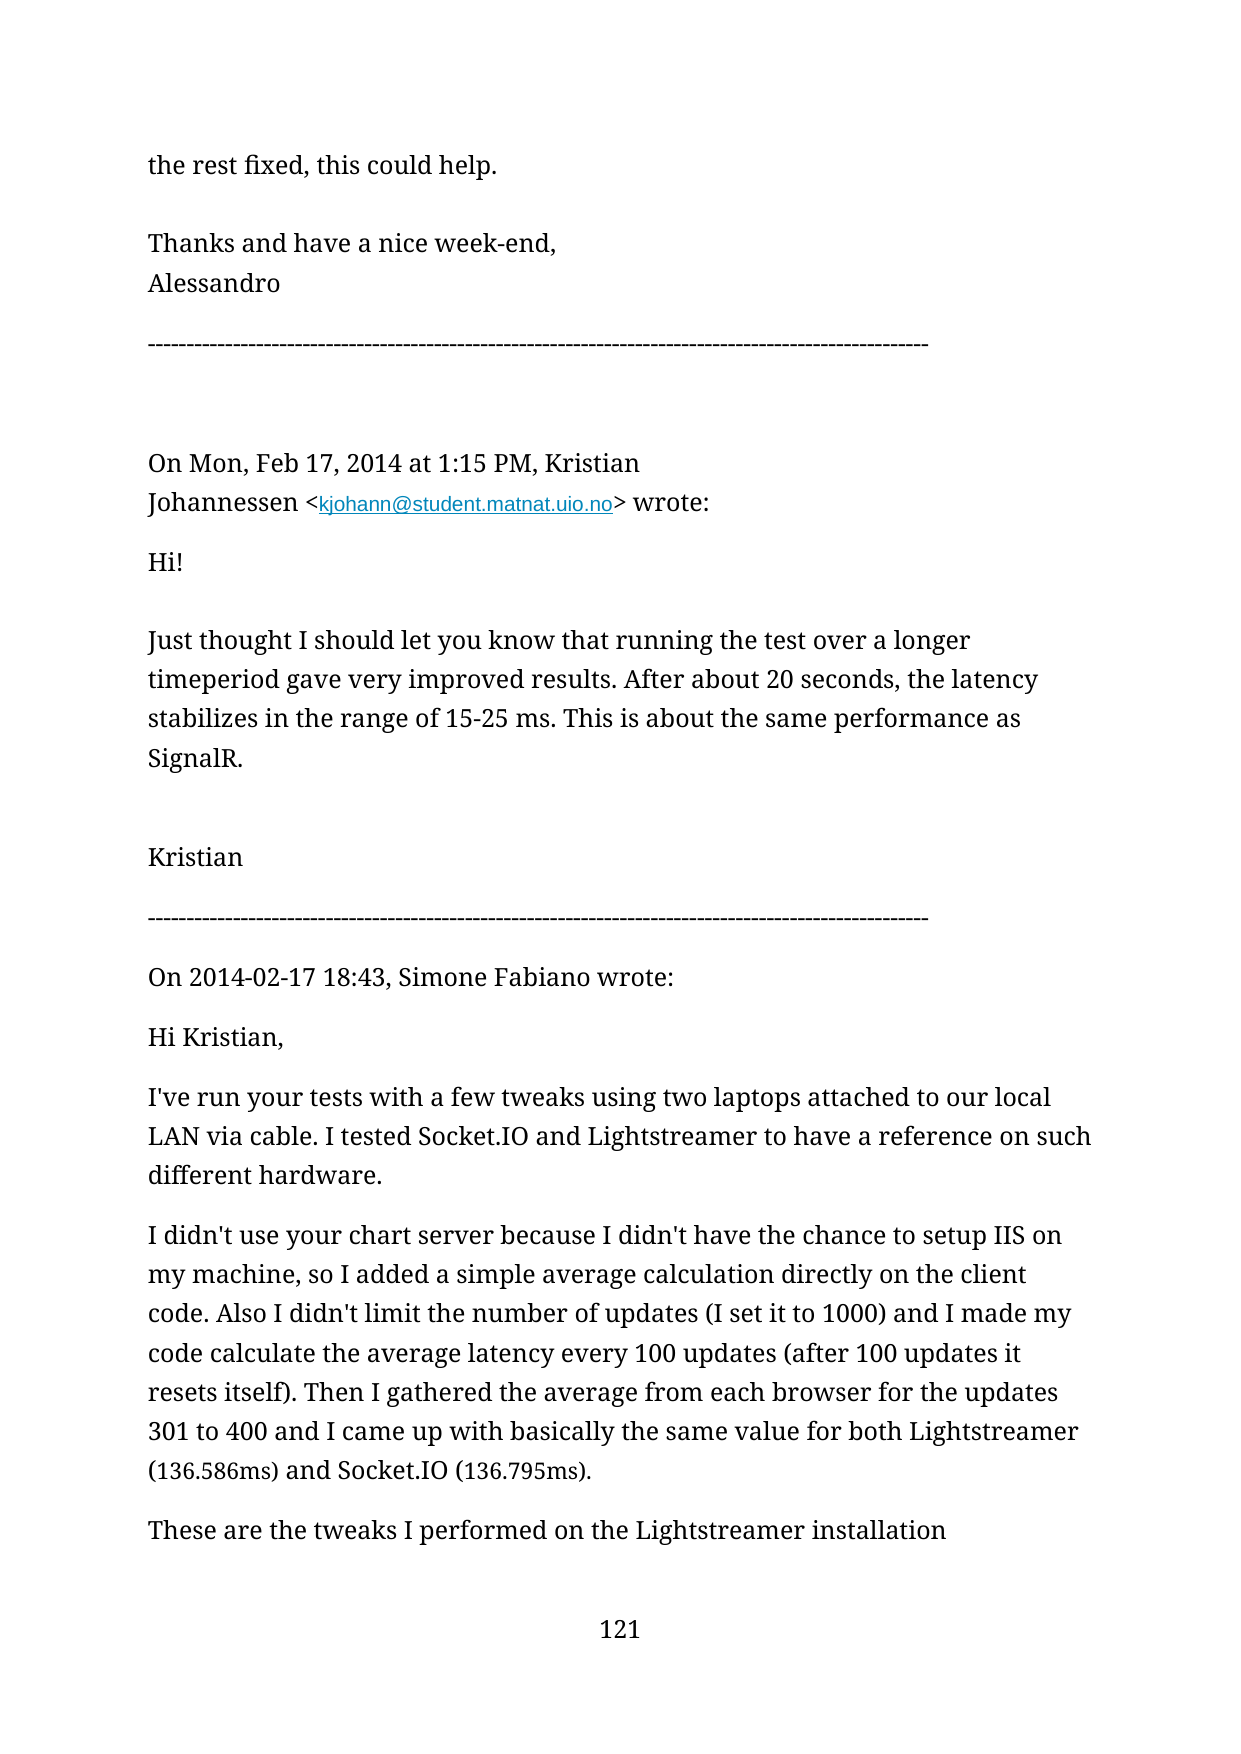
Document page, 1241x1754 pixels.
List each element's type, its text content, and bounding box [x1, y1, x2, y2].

text On 2014-02-17 18:43, Simone Fabiano wrote: [148, 959, 1092, 993]
text These are the tweaks I performed on the Lightstreamer installation [148, 1513, 1092, 1547]
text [148, 148, 1092, 299]
text ----------------------------------------------------------------------------------------------------- [148, 325, 1092, 359]
text Hi Kristian, [148, 1019, 1092, 1053]
text I didn't use your chart server because I didn't have the chance to setup IIS on my machine, so I added a simple average calculation directly on the client code. Also I didn't limit the number of updates (I set it to 1000) and I made my code calculate the average latency every 100 updates (after 100 updates it resets itself). Then I gathered the average from each browser for the updates 301 to 400 and I came up with basically the same value for both Lightstreamer (136.586ms) and Socket.IO (136.795ms). [148, 1218, 1092, 1487]
text ----------------------------------------------------------------------------------------------------- [148, 899, 1092, 933]
text Hi! Just thought I should let you know that running the test over a longer timeperiod gave very improved results. After about 20 seconds, the latency stabilizes in the range of 15-25 ms. This is about the same performance as SignalR. [148, 544, 1092, 774]
text I've run your tests with a few tweaks using two laptops attached to our local LAN via cable. I tested Socket.IO and Lightstreamer to have a reference on such different hardware. [148, 1079, 1092, 1192]
text On Mon, Feb 17, 2014 at 1:15 PM, Kristian Johannessen <kjohann@student.matnat.uio.no> wrote: [148, 445, 1092, 518]
text Kristian [148, 800, 1092, 873]
